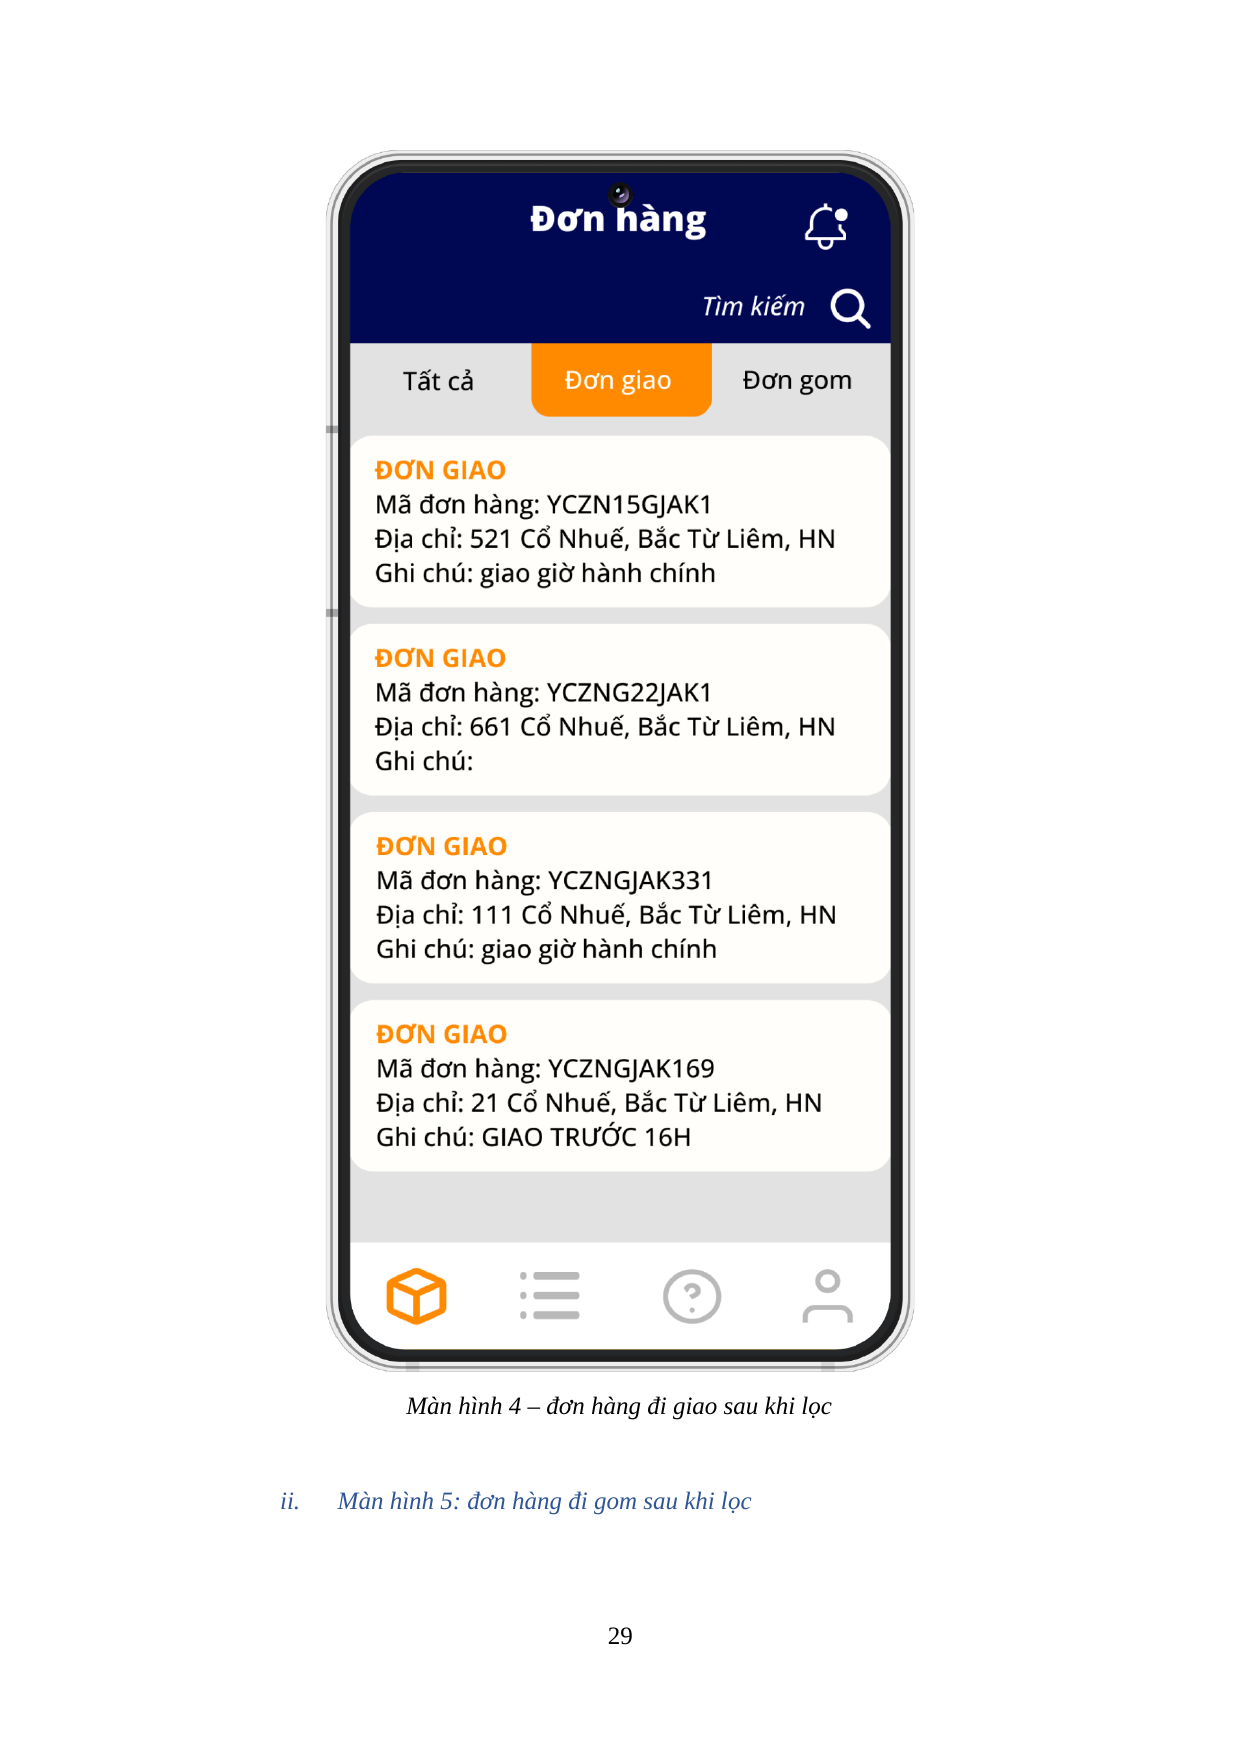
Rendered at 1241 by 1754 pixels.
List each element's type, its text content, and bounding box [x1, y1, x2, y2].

picture [325, 150, 915, 1372]
text Màn hình 4 – đơn hàng đi giao sau khi lọc [150, 1391, 1090, 1420]
subtitle Màn hình 5: đơn hàng đi gom sau khi lọc [300, 1486, 1090, 1515]
